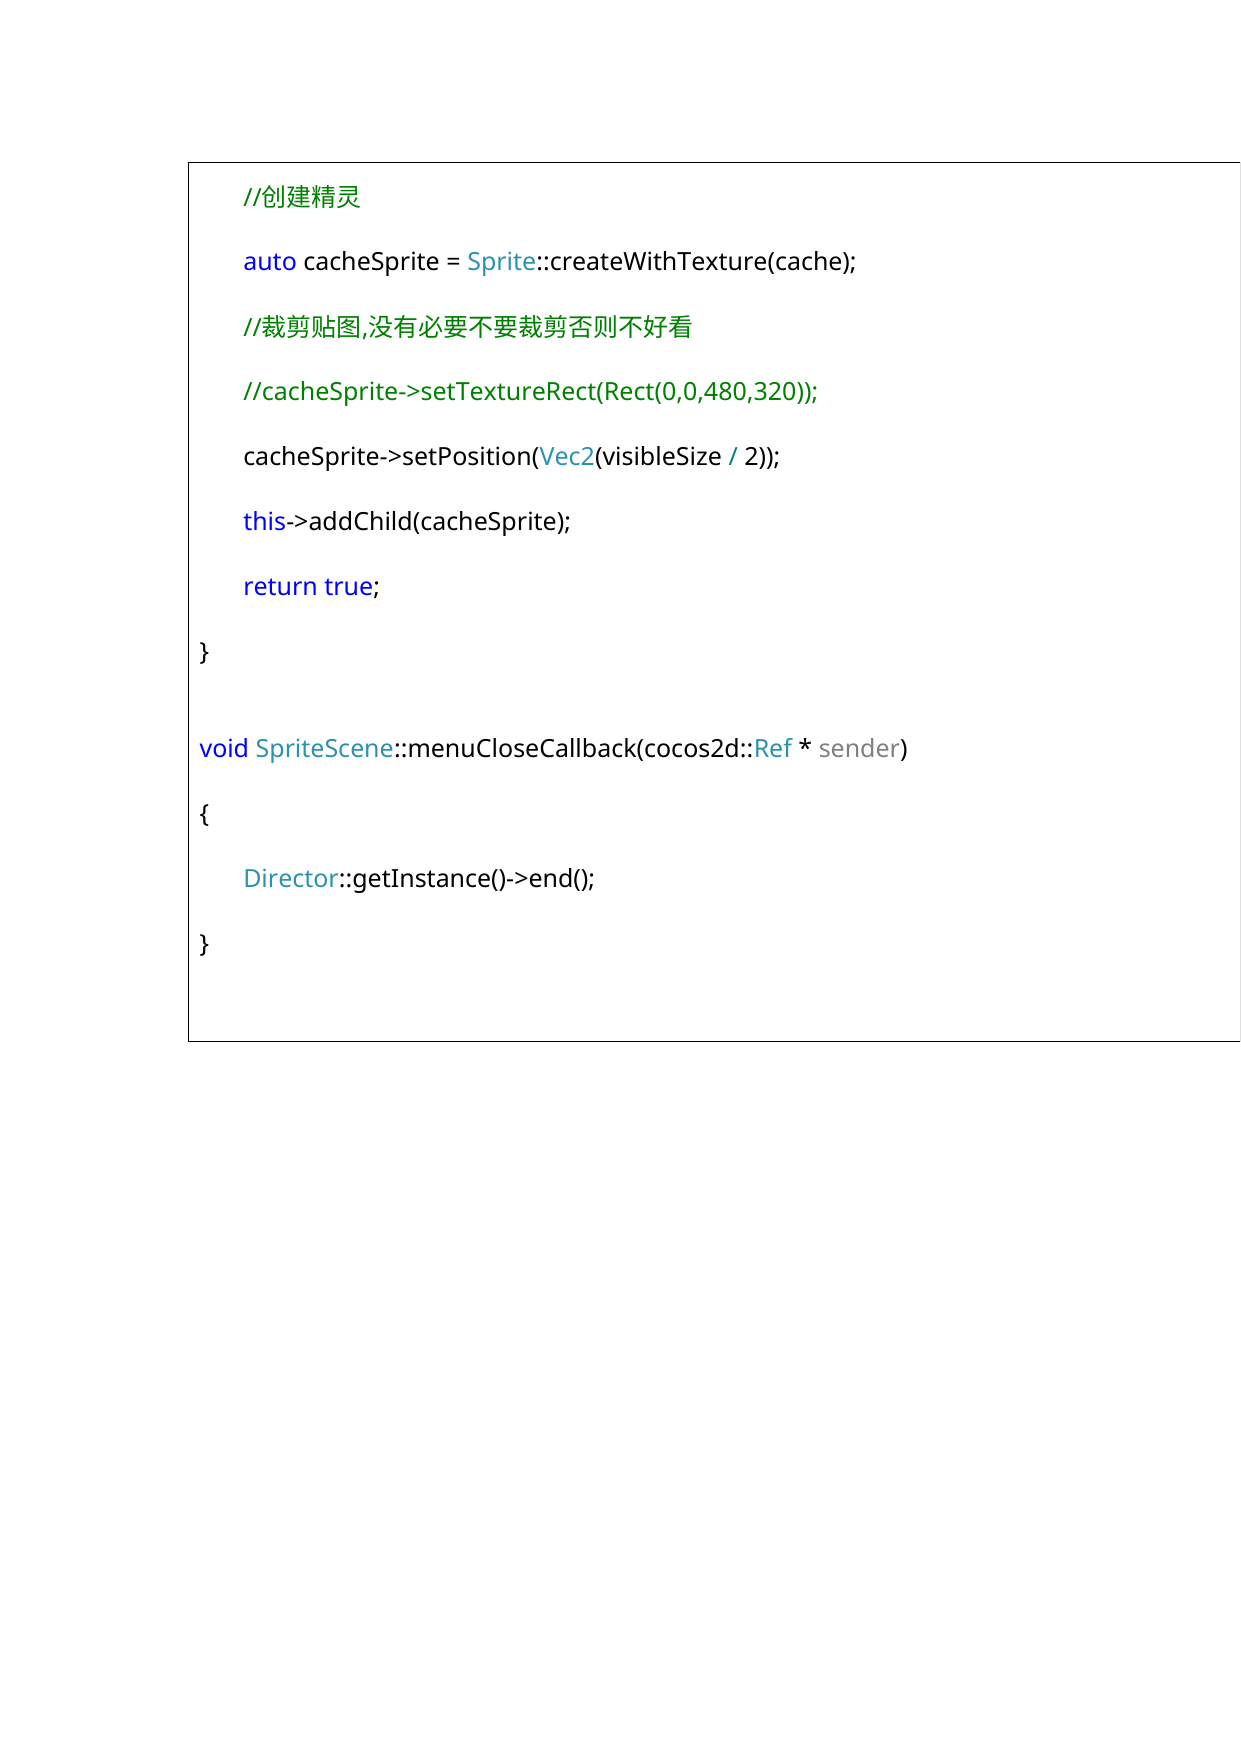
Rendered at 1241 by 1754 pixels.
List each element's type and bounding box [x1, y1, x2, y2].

table_header [189, 163, 1240, 1041]
